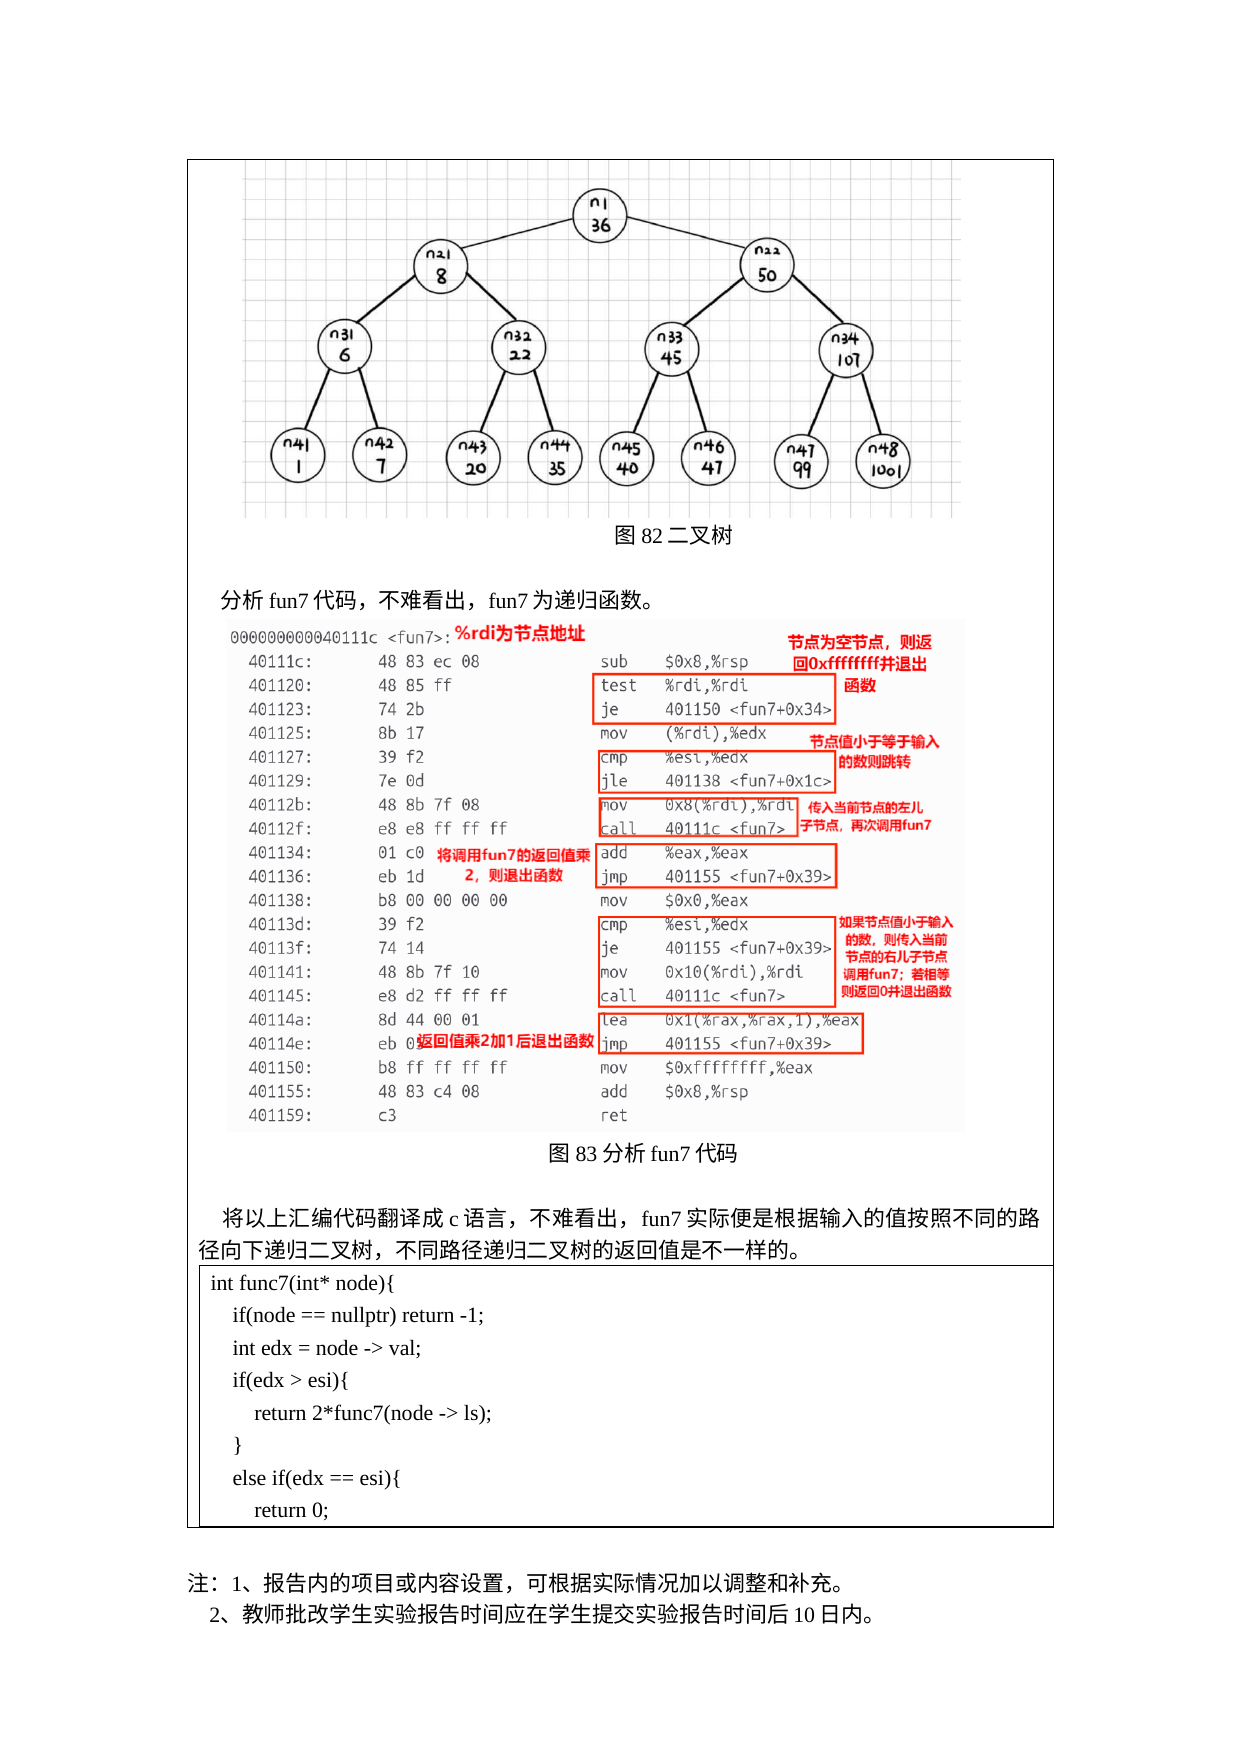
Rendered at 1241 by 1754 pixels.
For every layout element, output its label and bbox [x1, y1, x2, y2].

picture [226, 618, 966, 1132]
table_cell [188, 160, 1053, 1527]
picture [242, 160, 961, 518]
